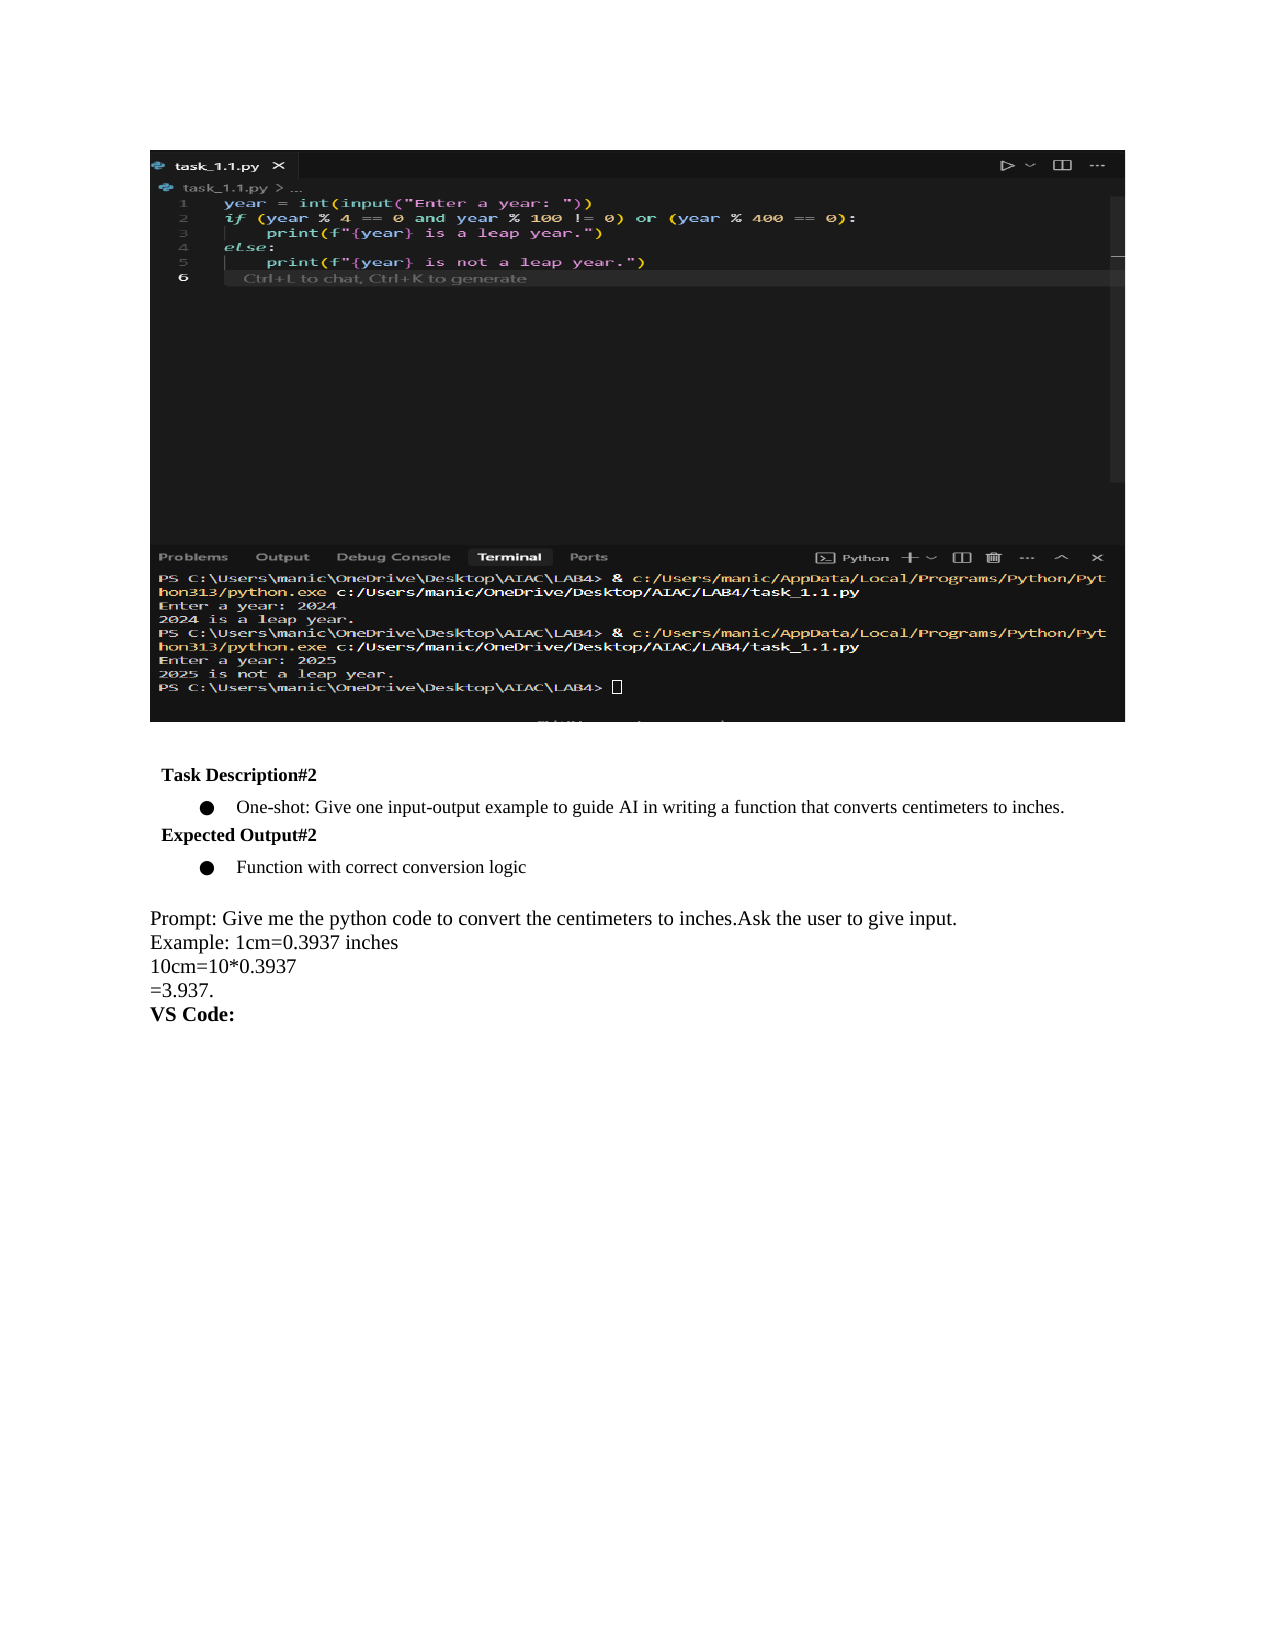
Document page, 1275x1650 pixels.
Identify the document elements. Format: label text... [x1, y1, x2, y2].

text 10cm=10*0.3937 [150, 954, 1125, 978]
text Expected Output#2 [161, 824, 1125, 846]
text Example: 1cm=0.3937 inches [150, 930, 1125, 954]
text VS Code: [150, 1002, 1125, 1026]
picture [150, 150, 1125, 722]
text Task Description#2 [161, 764, 1125, 786]
list Function with correct conversion logic [199, 846, 1125, 884]
text =3.937. [150, 978, 1125, 1002]
text Prompt: Give me the python code to convert the centimeters to inches.Ask the user to give input. [150, 906, 1125, 930]
list One-shot: Give one input-output example to guide AI in writing a function that converts centimeters to inches. [199, 786, 1125, 824]
